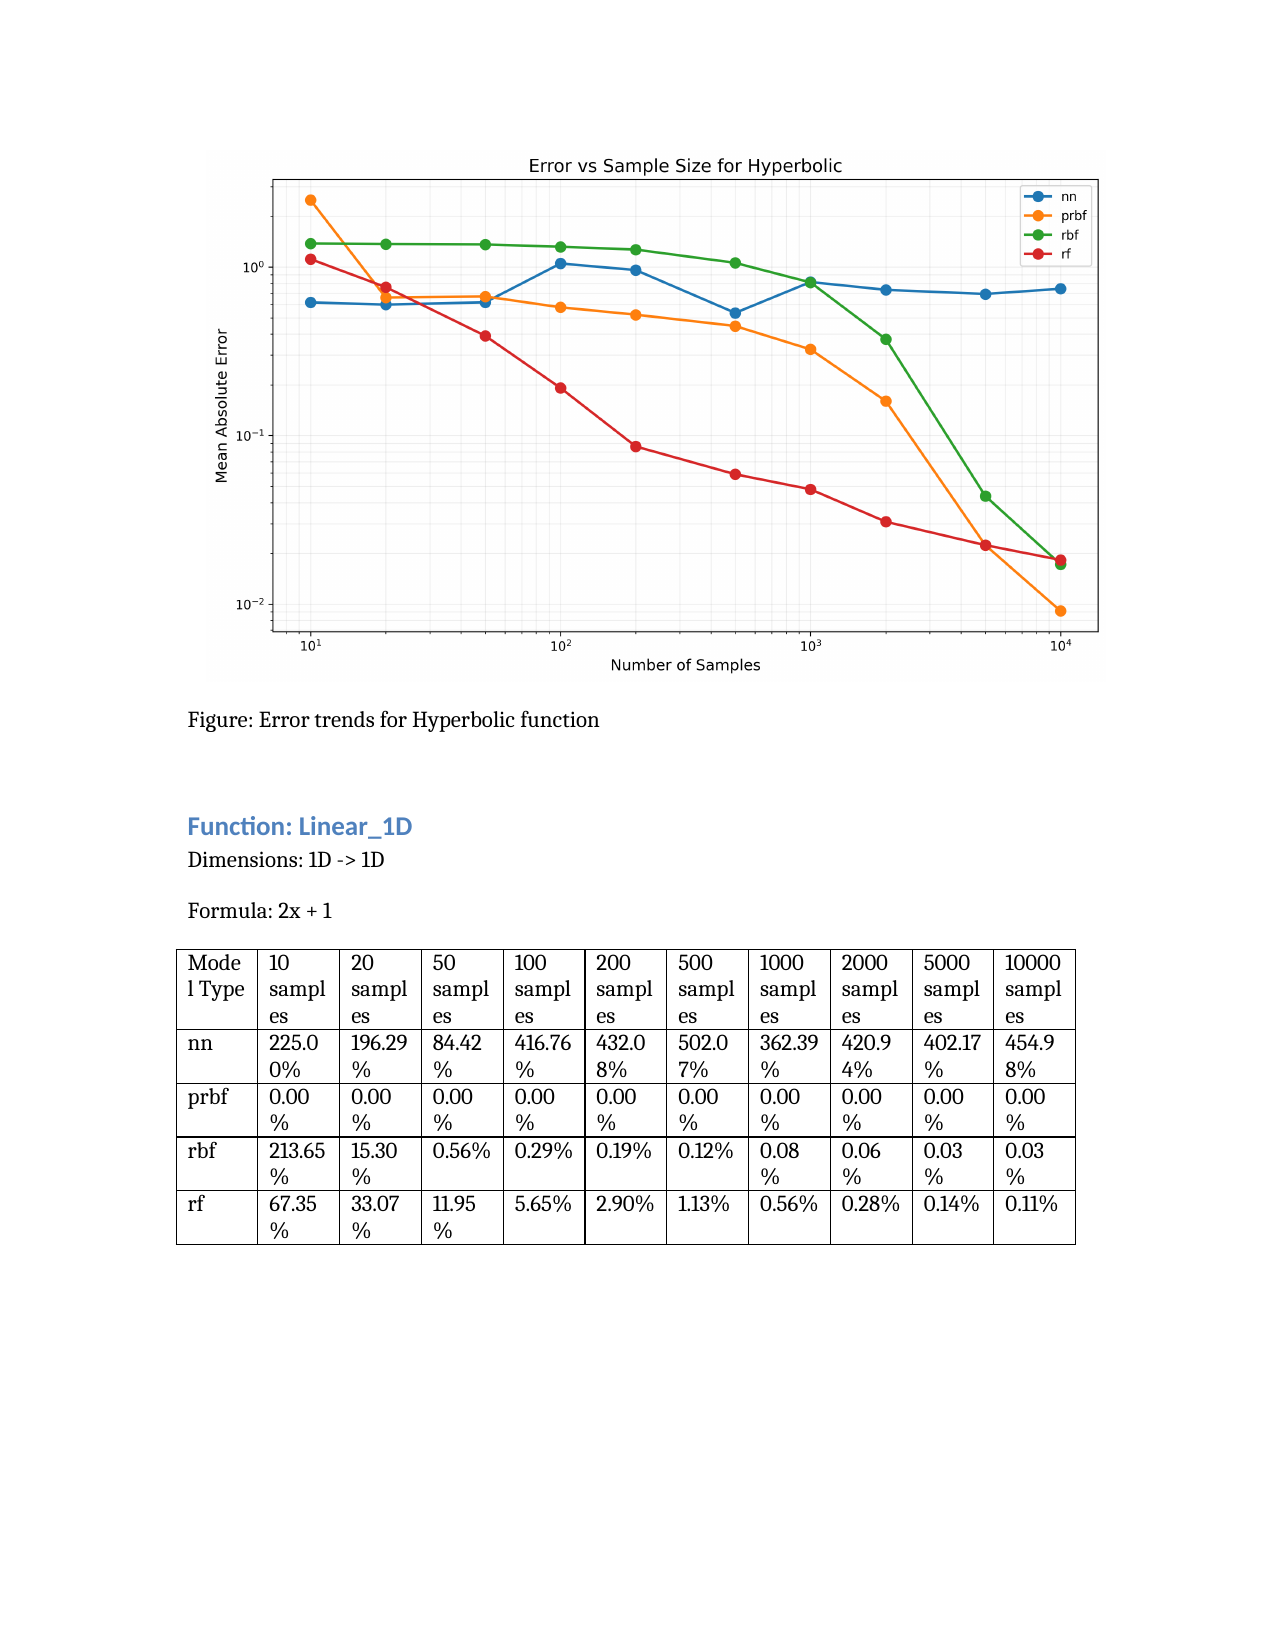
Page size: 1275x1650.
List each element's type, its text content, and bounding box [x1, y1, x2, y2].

table_cell 213.65% [258, 1138, 339, 1190]
table_cell prbf [177, 1084, 257, 1136]
table_cell 0.19% [586, 1138, 666, 1190]
table_header 200 samples [586, 950, 666, 1029]
text Figure: Error trends for Hyperbolic function [187, 707, 1087, 733]
table_cell 11.95% [422, 1191, 503, 1244]
table_cell 454.98% [994, 1030, 1075, 1083]
table_cell 0.00% [258, 1084, 339, 1136]
table_cell 84.42% [422, 1030, 503, 1083]
table_cell 420.94% [831, 1030, 912, 1083]
table_header 2000 samples [831, 950, 912, 1029]
table_cell 15.30% [340, 1138, 421, 1190]
table_cell 502.07% [667, 1030, 748, 1083]
table_cell 196.29% [340, 1030, 421, 1083]
table_cell 33.07% [340, 1191, 421, 1244]
table_cell rf [177, 1191, 257, 1244]
table_cell 402.17% [913, 1030, 993, 1083]
subtitle Function: Linear_1D [187, 809, 1087, 842]
table_cell 0.03% [994, 1138, 1075, 1190]
table_header 500 samples [667, 950, 748, 1029]
table_cell 432.08% [586, 1030, 666, 1083]
table_cell 5.65% [504, 1191, 584, 1244]
table_header 1000 samples [749, 950, 830, 1029]
table_cell 1.13% [667, 1191, 748, 1244]
table_cell 0.00% [913, 1084, 993, 1136]
table_cell rbf [177, 1138, 257, 1190]
picture [206, 150, 1107, 682]
table_cell 0.12% [667, 1138, 748, 1190]
table_cell 0.00% [422, 1084, 503, 1136]
table_cell 0.00% [504, 1084, 584, 1136]
table_header 50 samples [422, 950, 503, 1029]
table_cell 0.28% [831, 1191, 912, 1244]
table_cell 0.08% [749, 1138, 830, 1190]
table_cell 225.00% [258, 1030, 339, 1083]
table_header 10000 samples [994, 950, 1075, 1029]
table_cell nn [177, 1030, 257, 1083]
table_cell 0.06% [831, 1138, 912, 1190]
table_cell 2.90% [586, 1191, 666, 1244]
text Formula: 2x + 1 [187, 898, 1087, 924]
table_header 20 samples [340, 950, 421, 1029]
table_cell 0.14% [913, 1191, 993, 1244]
text Dimensions: 1D -> 1D [187, 847, 1087, 873]
table_cell 0.11% [994, 1191, 1075, 1244]
table_cell 0.00% [749, 1084, 830, 1136]
table_cell 0.56% [422, 1138, 503, 1190]
table_cell 67.35% [258, 1191, 339, 1244]
table_cell 0.29% [504, 1138, 584, 1190]
table_header 5000 samples [913, 950, 993, 1029]
table_cell 362.39% [749, 1030, 830, 1083]
table_cell 416.76% [504, 1030, 584, 1083]
table_cell 0.00% [340, 1084, 421, 1136]
table_cell 0.00% [667, 1084, 748, 1136]
table_cell 0.00% [586, 1084, 666, 1136]
table_header Model Type [177, 950, 257, 1029]
table_header 10 samples [258, 950, 339, 1029]
table_header 100 samples [504, 950, 584, 1029]
table_cell 0.00% [994, 1084, 1075, 1136]
table_cell 0.56% [749, 1191, 830, 1244]
table_cell 0.00% [831, 1084, 912, 1136]
table_cell 0.03% [913, 1138, 993, 1190]
